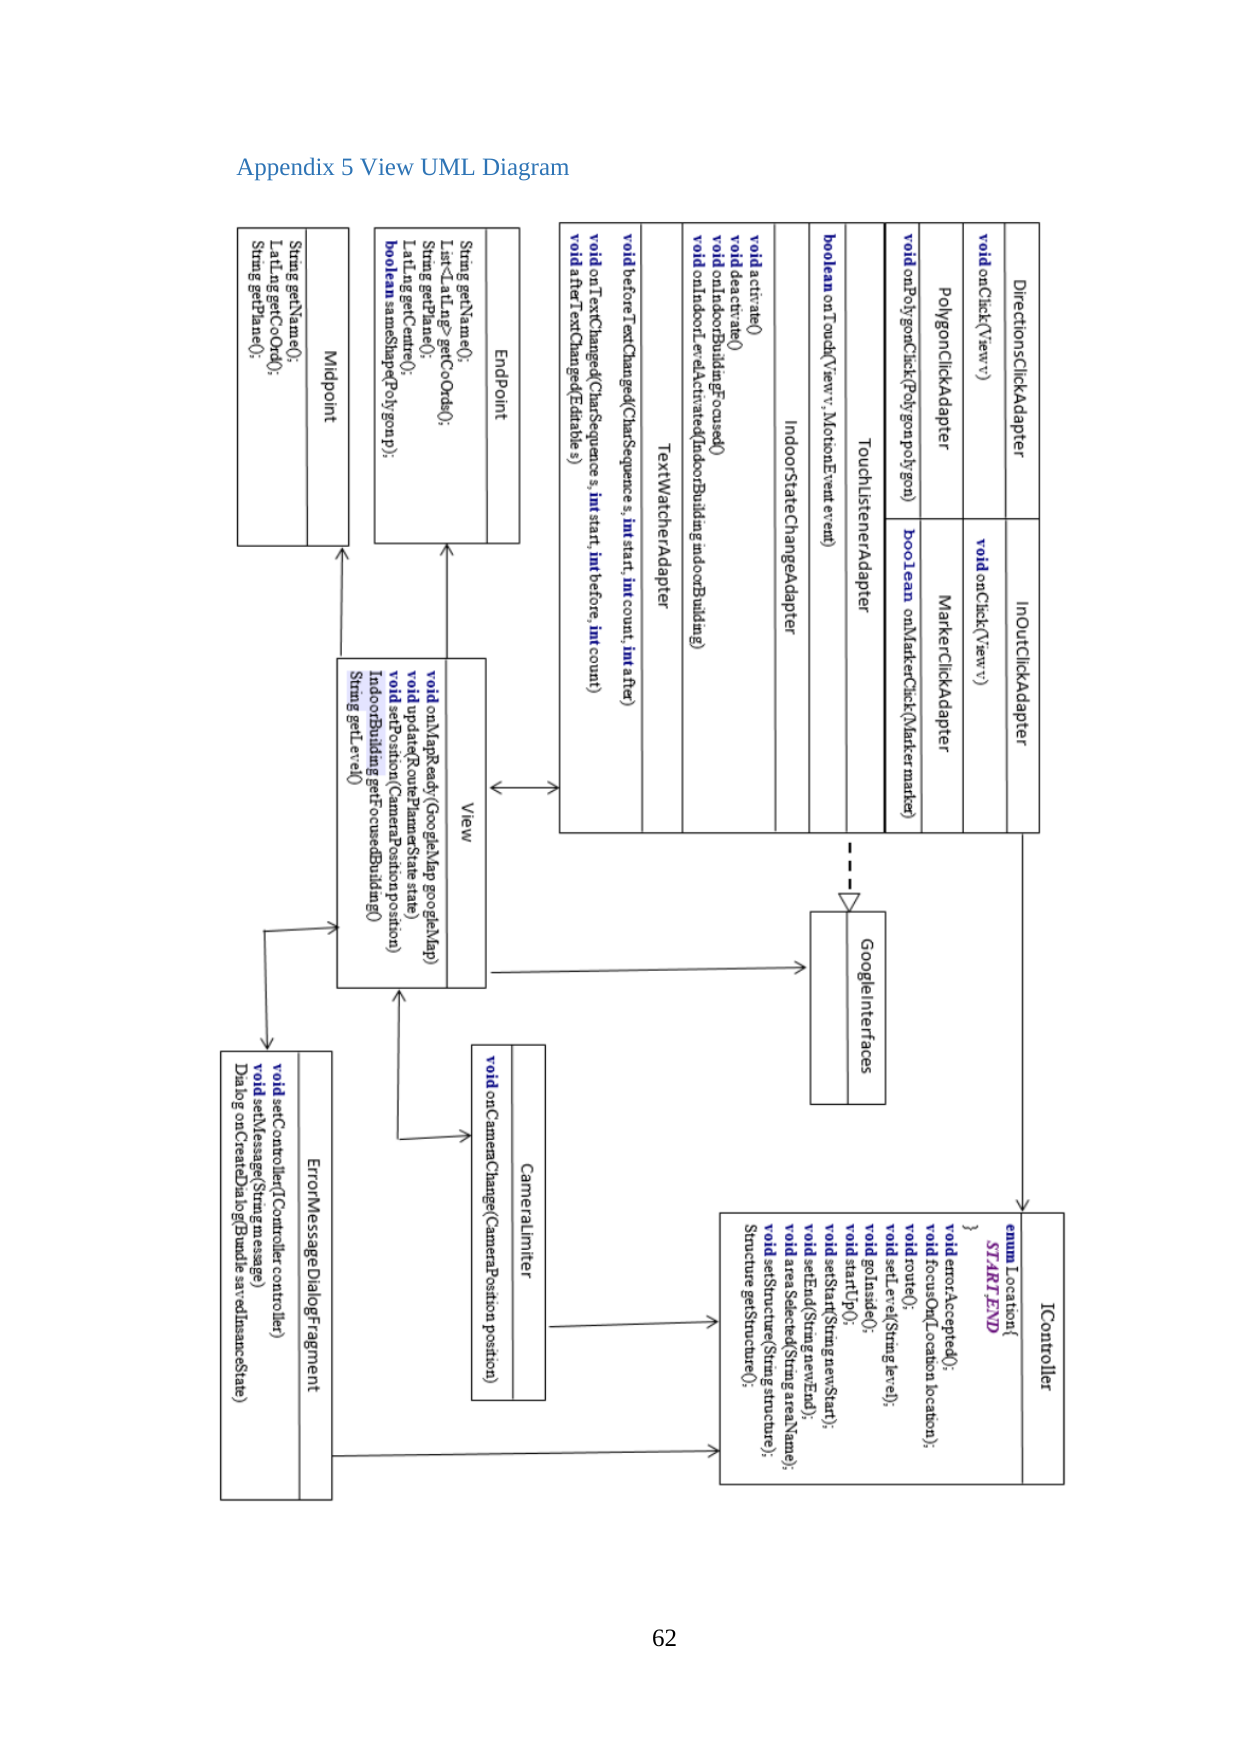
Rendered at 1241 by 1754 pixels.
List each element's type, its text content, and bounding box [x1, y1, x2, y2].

subtitle Appendix 5 View UML Diagram [236, 152, 1092, 181]
picture [219, 203, 1073, 1507]
